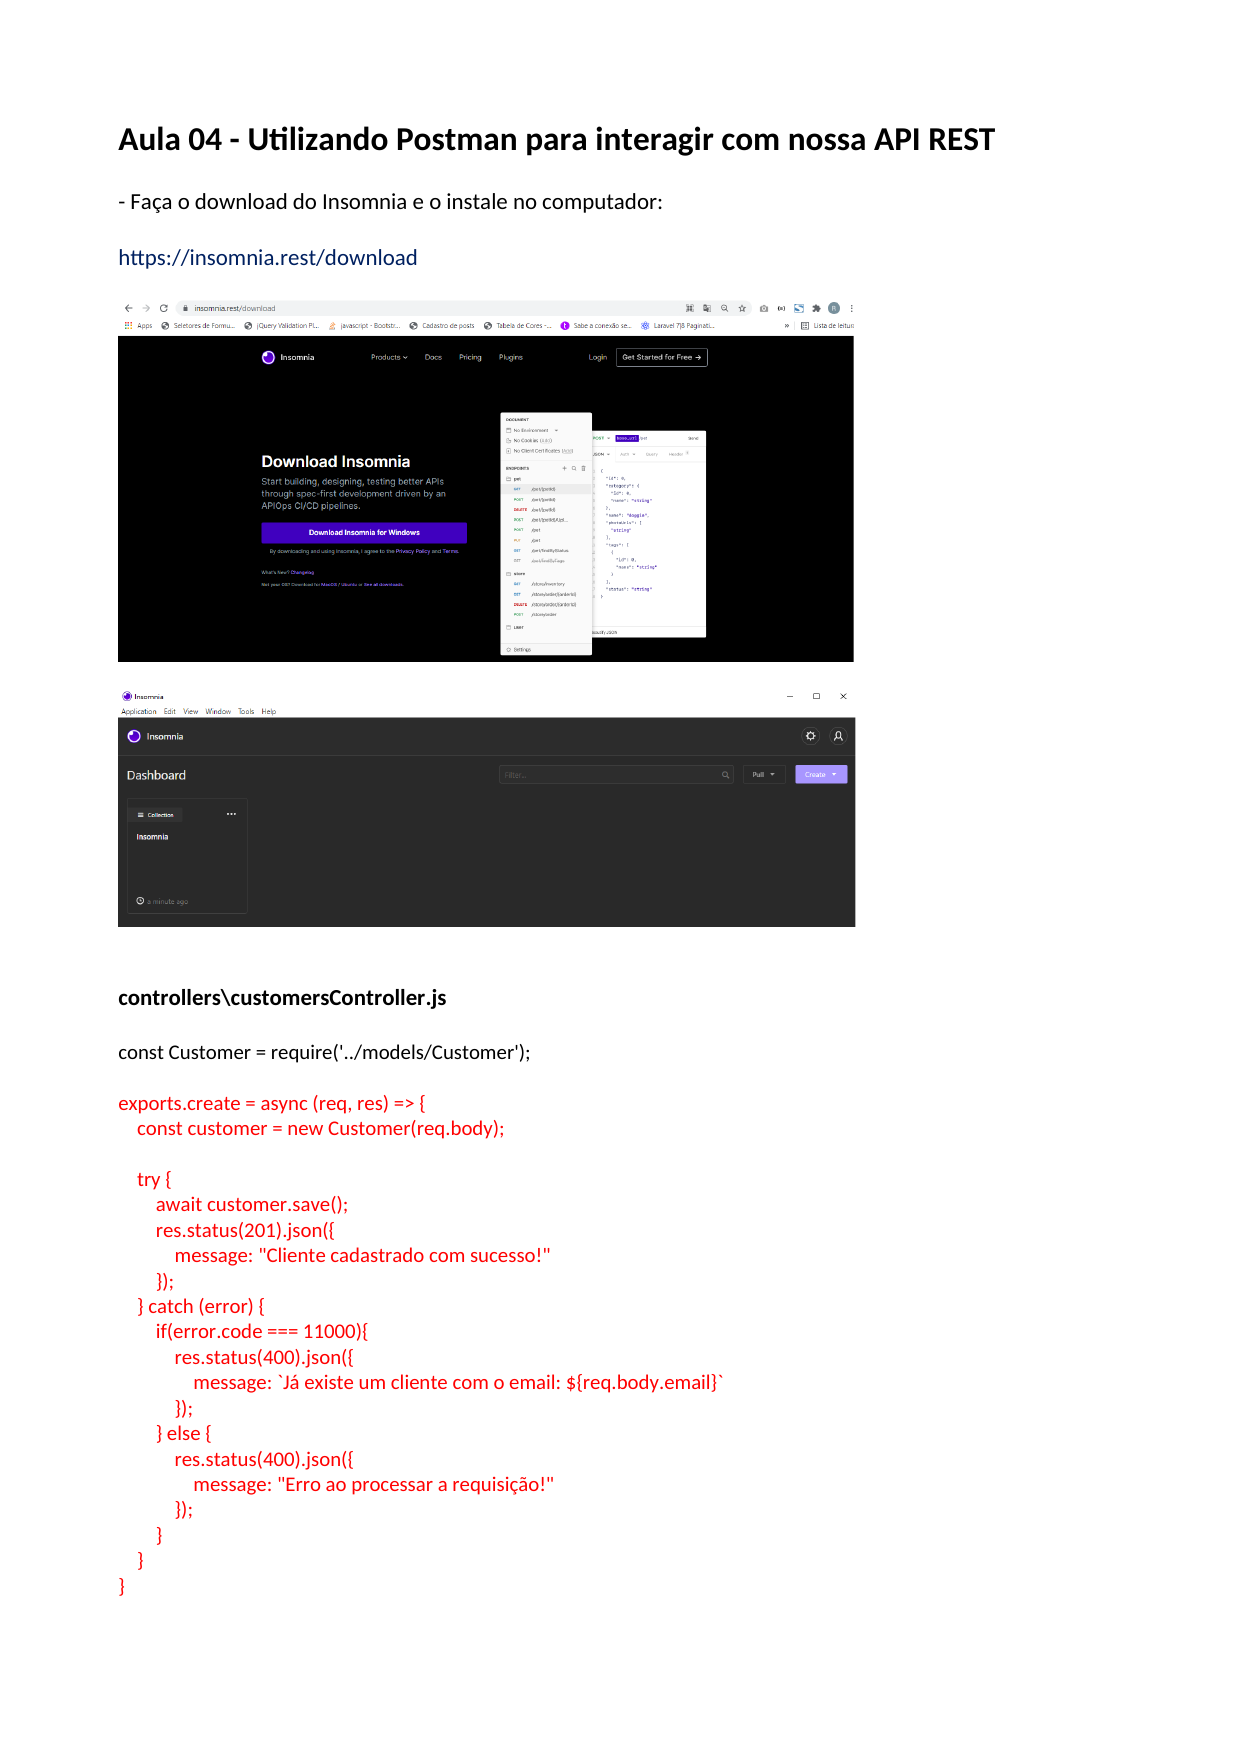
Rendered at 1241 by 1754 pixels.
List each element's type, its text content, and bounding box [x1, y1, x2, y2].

text const customer = new Customer(req.body); [118, 1115, 1122, 1141]
text }); [118, 1395, 1122, 1420]
text message: `Já existe um cliente com o email: ${req.body.email}` [118, 1369, 1122, 1395]
text message: "Erro ao processar a requisição!" [118, 1471, 1122, 1497]
text } else { [118, 1420, 1122, 1446]
text res.status(201).json({ [118, 1217, 1122, 1242]
text controllers\customersController.js [118, 983, 1122, 1011]
text https://insomnia.rest/download [118, 243, 1122, 271]
text if(error.code === 11000){ [118, 1319, 1122, 1344]
text }); [118, 1497, 1122, 1522]
text await customer.save(); [118, 1192, 1122, 1217]
subtitle Aula 04 - Utilizando Postman para interagir com nossa API REST [118, 118, 1122, 159]
text res.status(400).json({ [118, 1446, 1122, 1471]
text res.status(400).json({ [118, 1344, 1122, 1369]
text message: "Cliente cadastrado com sucesso!" [118, 1242, 1122, 1268]
text }); [118, 1268, 1122, 1293]
text - Faça o download do Insomnia e o instale no computador: [118, 187, 1122, 215]
picture [118, 298, 854, 662]
text } [118, 1522, 1122, 1547]
text const Customer = require('../models/Customer'); [118, 1039, 1122, 1064]
text } catch (error) { [118, 1293, 1122, 1319]
text exports.create = async (req, res) => { [118, 1090, 1122, 1115]
text } [118, 1547, 1122, 1573]
text try { [118, 1166, 1122, 1192]
picture [118, 689, 856, 927]
text } [118, 1573, 1122, 1598]
